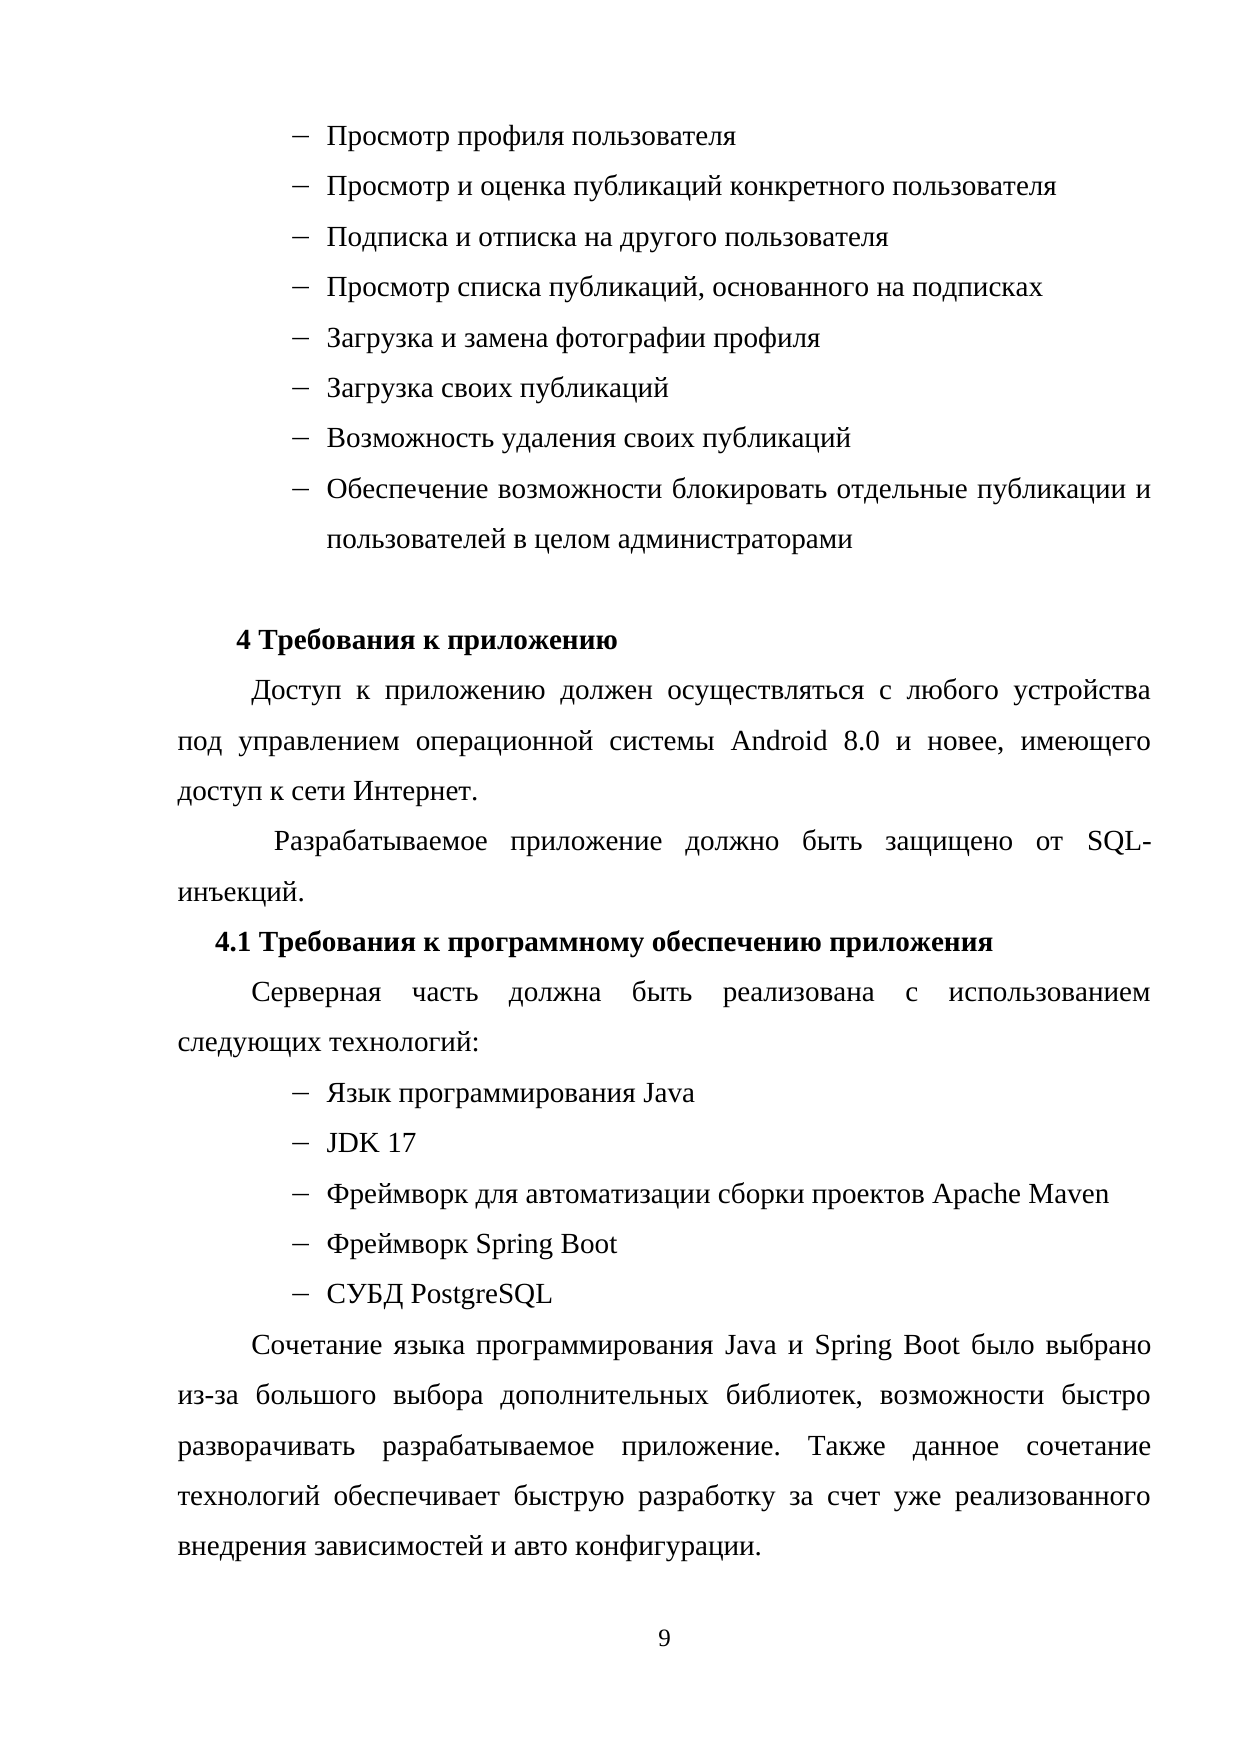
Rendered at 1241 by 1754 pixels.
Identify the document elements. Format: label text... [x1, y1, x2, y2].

text Просмотр и оценка публикаций конкретного пользователя [289, 168, 1152, 202]
text JDK 17 [289, 1125, 1152, 1159]
text Сочетание языка программирования Java и Spring Boot было выбрано из-за большого выбора дополнительных библиотек, возможности быстро разворачивать разрабатываемое приложение. Также данное сочетание технологий обеспечивает быструю разработку за счет уже реализованного внедрения зависимостей и авто конфигурации. [177, 1327, 1152, 1562]
text Требования к приложению [236, 622, 1152, 656]
text Просмотр списка публикаций, основанного на подписках [289, 269, 1152, 303]
text Серверная часть должна быть реализована с использованием следующих технологий: [177, 974, 1152, 1058]
text Фреймворк для автоматизации сборки проектов Apache Maven [289, 1176, 1152, 1209]
text Просмотр профиля пользователя [289, 118, 1152, 152]
text Возможность удаления своих публикаций [289, 421, 1152, 454]
text Язык программирования Java [289, 1075, 1152, 1108]
text Обеспечение возможности блокировать отдельные публикации и пользователей в целом администраторами [289, 471, 1152, 555]
text СУБД PostgreSQL [289, 1277, 1152, 1310]
text Доступ к приложению должен осуществляться с любого устройства под управлением операционной системы Android 8.0 и новее, имеющего доступ к сети Интернет. [177, 672, 1152, 807]
text Фреймворк Spring Boot [289, 1226, 1152, 1260]
text Загрузка и замена фотографии профиля [289, 320, 1152, 353]
text Загрузка своих публикаций [289, 370, 1152, 404]
text Разрабатываемое приложение должно быть защищено от SQL-инъекций. [177, 823, 1152, 907]
list Требования к программному обеспечению приложения [215, 924, 1152, 957]
text Подписка и отписка на другого пользователя [289, 219, 1152, 253]
